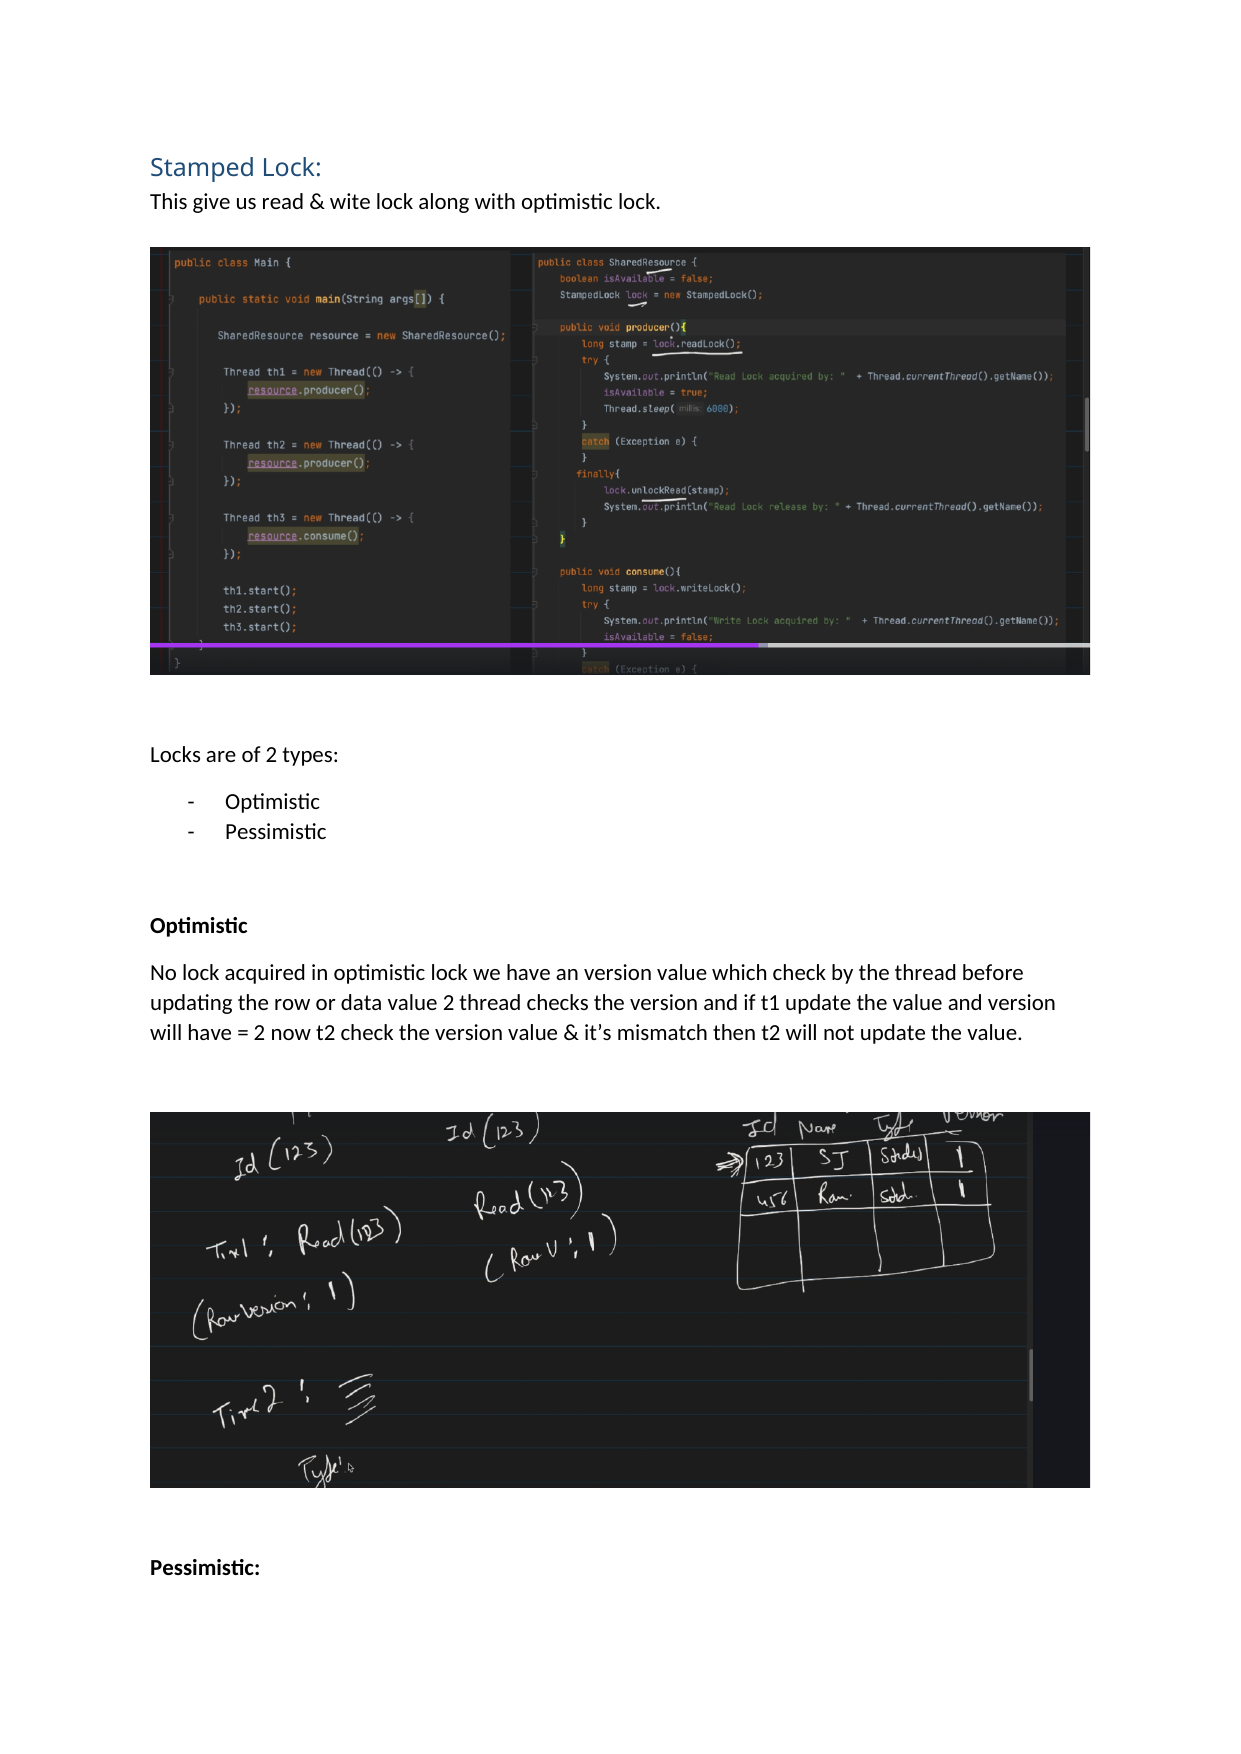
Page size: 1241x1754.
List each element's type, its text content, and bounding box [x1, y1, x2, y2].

text This give us read & wite lock along with optimistic lock. [150, 187, 1090, 247]
text Optimistic [150, 911, 1090, 939]
list Pessimistic [187, 817, 1090, 845]
list Optimistic [187, 787, 1090, 815]
text No lock acquired in optimistic lock we have an version value which check by the thread before updating the row or data value 2 thread checks the version and if t1 update the value and version will have = 2 now t2 check the version value & it’s mismatch then t2 will not update the value. [150, 958, 1090, 1046]
picture [150, 247, 1091, 675]
picture [150, 1112, 1091, 1488]
subtitle Stamped Lock: [150, 150, 1090, 184]
text Pessimistic: [150, 1553, 1090, 1581]
text Locks are of 2 types: [150, 740, 1090, 768]
